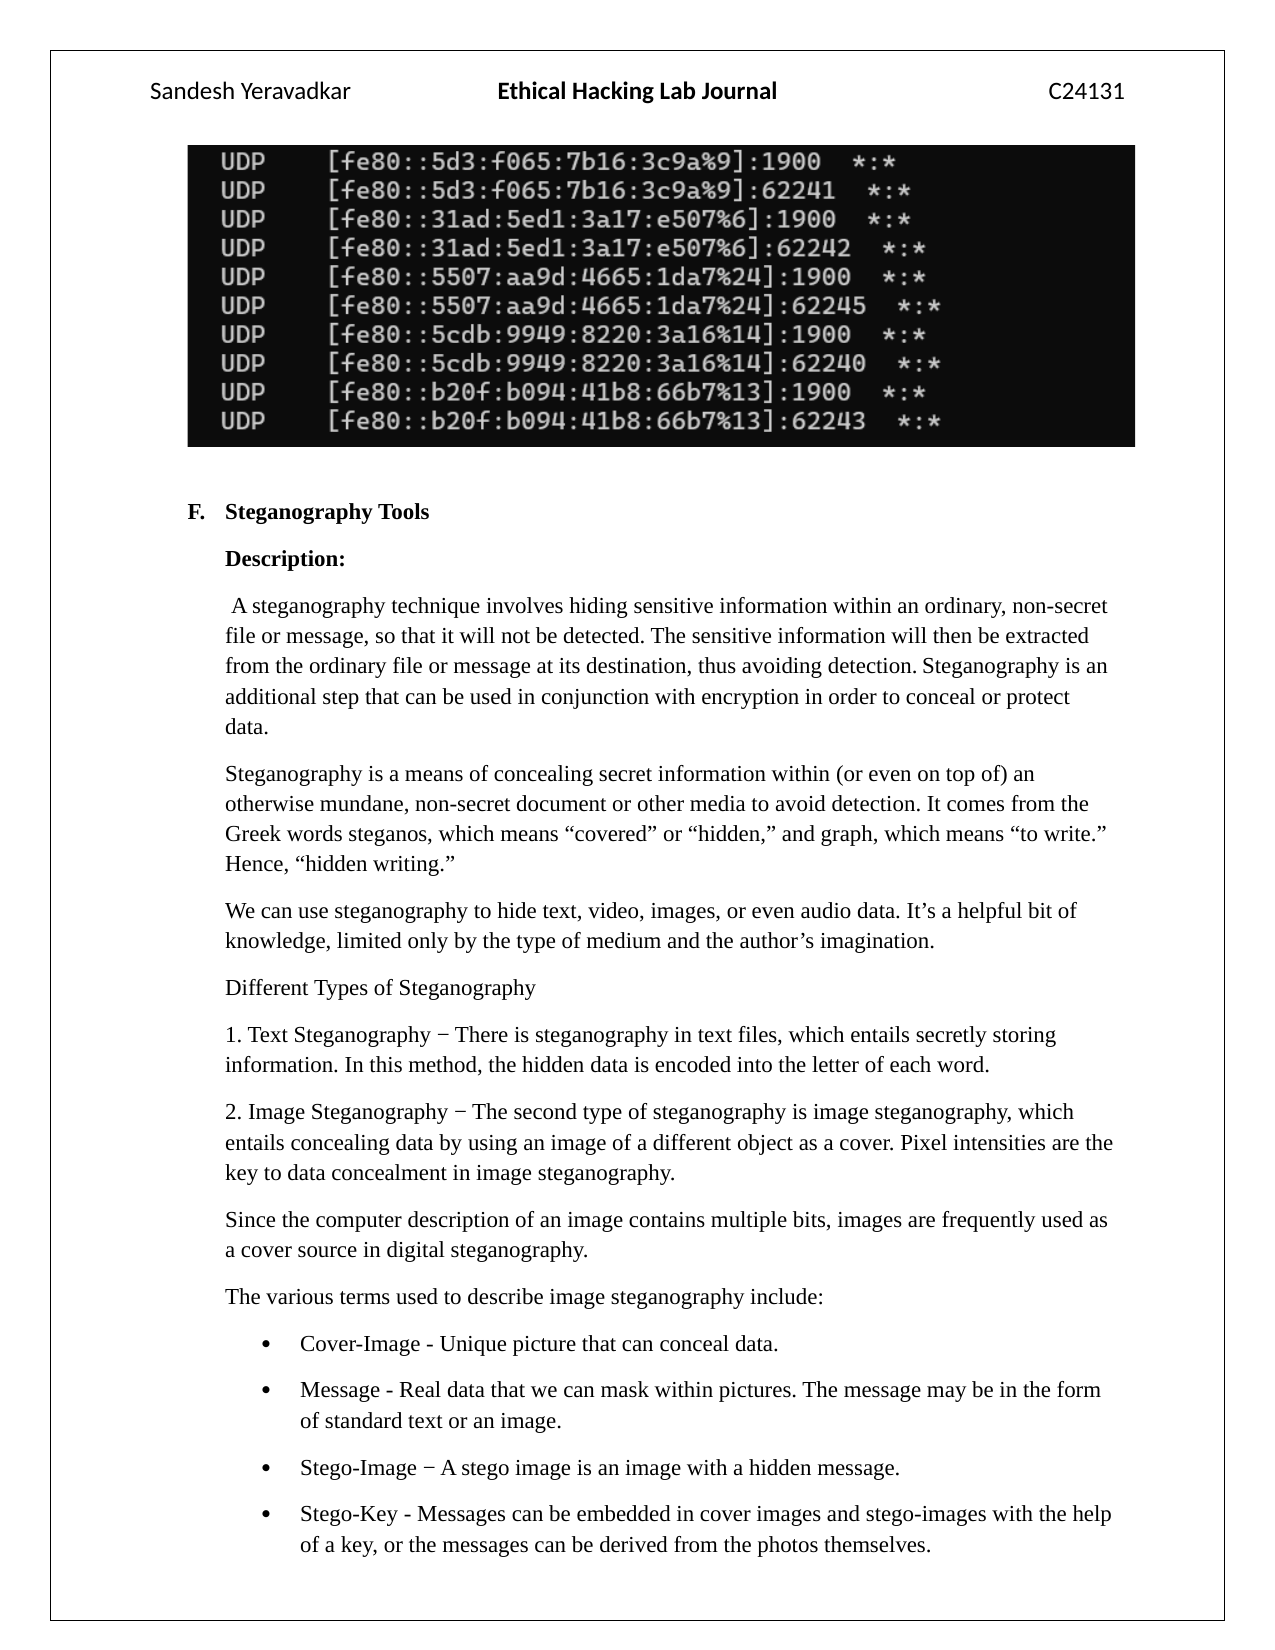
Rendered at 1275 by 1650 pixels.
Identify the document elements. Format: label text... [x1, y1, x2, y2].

picture [187, 145, 1135, 447]
text Steganography is a means of concealing secret information within (or even on top of) an otherwise mundane, non-secret document or other media to avoid detection. It comes from the Greek words steganos, which means “covered” or “hidden,” and graph, which means “to write.” Hence, “hidden writing.” [225, 760, 1125, 877]
list Stego-Image − A stego image is an image with a hidden message. [262, 1454, 1125, 1480]
list Cover-Image - Unique picture that can conceal data. [262, 1330, 1125, 1356]
text Description: [225, 545, 1125, 572]
text 2. Image Steganography − The second type of steganography is image steganography, which entails concealing data by using an image of a different object as a cover. Pixel intensities are the key to data concealment in image steganography. [225, 1098, 1125, 1185]
text Different Types of Steganography [225, 974, 1125, 1001]
text A steganography technique involves hiding sensitive information within an ordinary, non-secret file or message, so that it will not be detected. The sensitive information will then be extracted from the ordinary file or message at its destination, thus avoiding detection. Steganography is an additional step that can be used in conjunction with encryption in order to conceal or protect data. [225, 592, 1125, 739]
text 1. Text Steganography − There is steganography in text files, which entails secretly storing information. In this method, the hidden data is encoded into the letter of each word. [225, 1021, 1125, 1078]
list Message - Real data that we can mask within pictures. The message may be in the form of standard text or an image. [262, 1377, 1125, 1433]
list Stego-Key - Messages can be embedded in cover images and stego-images with the help of a key, or the messages can be derived from the photos themselves. [262, 1501, 1125, 1557]
text We can use steganography to hide text, video, images, or even audio data. It’s a helpful bit of knowledge, limited only by the type of medium and the author’s imagination. [225, 897, 1125, 954]
text The various terms used to describe image steganography include: [225, 1283, 1125, 1309]
text Since the computer description of an image contains multiple bits, images are frequently used as a cover source in digital steganography. [225, 1206, 1125, 1262]
list Steganography Tools [187, 498, 1125, 525]
